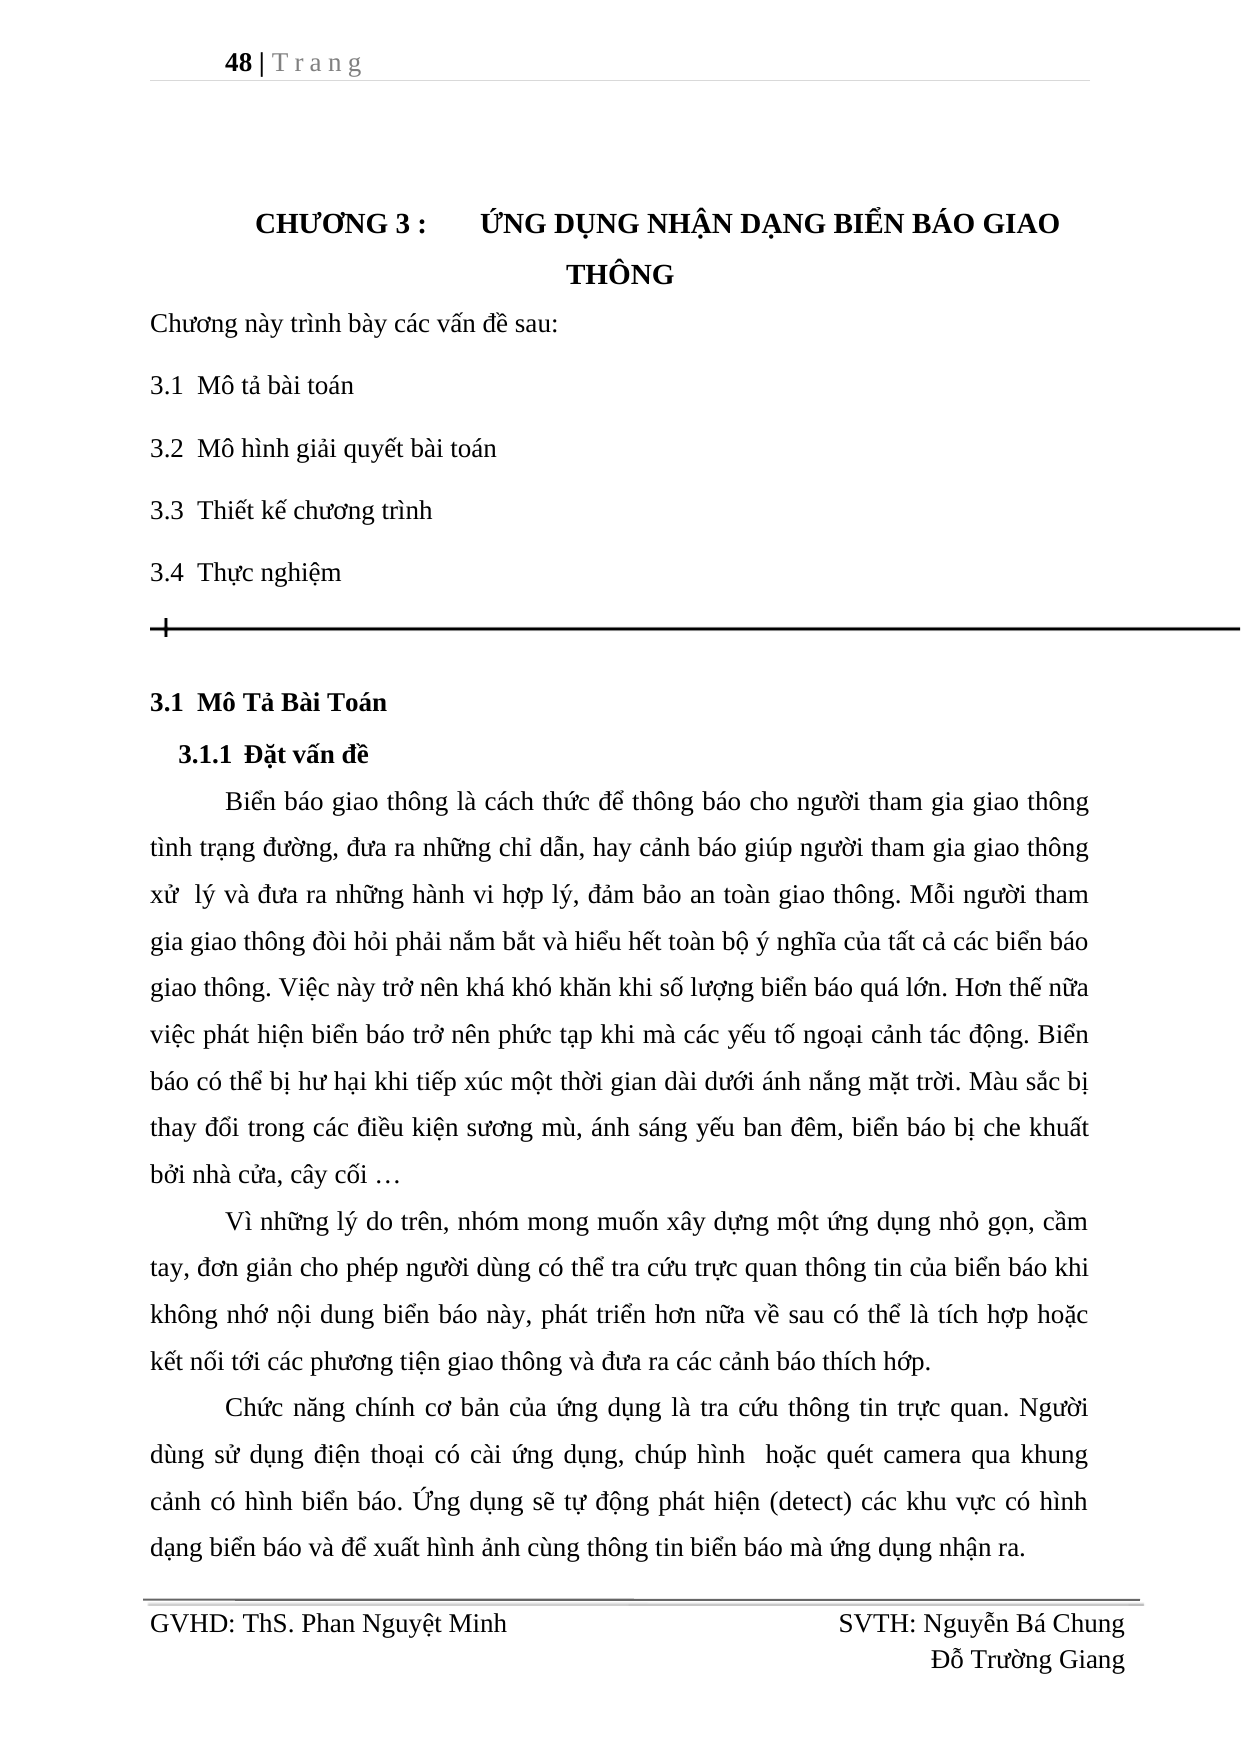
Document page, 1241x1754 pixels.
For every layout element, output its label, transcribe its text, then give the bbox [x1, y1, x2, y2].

text Vì những lý do trên, nhóm mong muốn xây dựng một ứng dụng nhỏ gọn, cầm tay, đơn giản cho phép người dùng có thể tra cứu trực quan thông tin của biển báo khi không nhớ nội dung biển báo này, phát triển hơn nữa về sau có thể là tích hợp hoặc kết nối tới các phương tiện giao thông và đưa ra các cảnh báo thích hớp. [150, 1205, 1090, 1376]
text Chức năng chính cơ bản của ứng dụng là tra cứu thông tin trực quan. Người dùng sử dụng điện thoại có cài ứng dụng, chúp hình hoặc quét camera qua khung cảnh có hình biển báo. Ứng dụng sẽ tự động phát hiện (detect) các khu vực có hình dạng biển báo và để xuất hình ảnh cùng thông tin biển báo mà ứng dụng nhận ra. [150, 1391, 1090, 1563]
list Thiết kế chương trình [150, 494, 1090, 525]
list Mô tả bài toán [150, 369, 1090, 401]
subtitle ỨNG DỤNG NHẬN DẠNG BIỂN BÁO GIAO THÔNG [150, 207, 1090, 290]
subtitle Đặt vấn đề [178, 738, 1090, 769]
picture [150, 618, 1241, 637]
subtitle Mô Tả Bài Toán [150, 686, 1090, 717]
text Chương này trình bày các vấn đề sau: [150, 307, 1090, 338]
text Biển báo giao thông là cách thức để thông báo cho người tham gia giao thông tình trạng đường, đưa ra những chỉ dẫn, hay cảnh báo giúp người tham gia giao thông xử lý và đưa ra những hành vi hợp lý, đảm bảo an toàn giao thông. Mỗi người tham gia giao thông đòi hỏi phải nắm bắt và hiểu hết toàn bộ ý nghĩa của tất cả các biển báo giao thông. Việc này trở nên khá khó khăn khi số lượng biển báo quá lớn. Hơn thế nữa việc phát hiện biển báo trở nên phức tạp khi mà các yếu tố ngoại cảnh tác động. Biển báo có thể bị hư hại khi tiếp xúc một thời gian dài dưới ánh nắng mặt trời. Màu sắc bị thay đổi trong các điều kiện sương mù, ánh sáng yếu ban đêm, biển báo bị che khuất bởi nhà cửa, cây cối … [150, 785, 1090, 1189]
list Thực nghiệm [150, 556, 1090, 587]
list Mô hình giải quyết bài toán [150, 432, 1090, 463]
